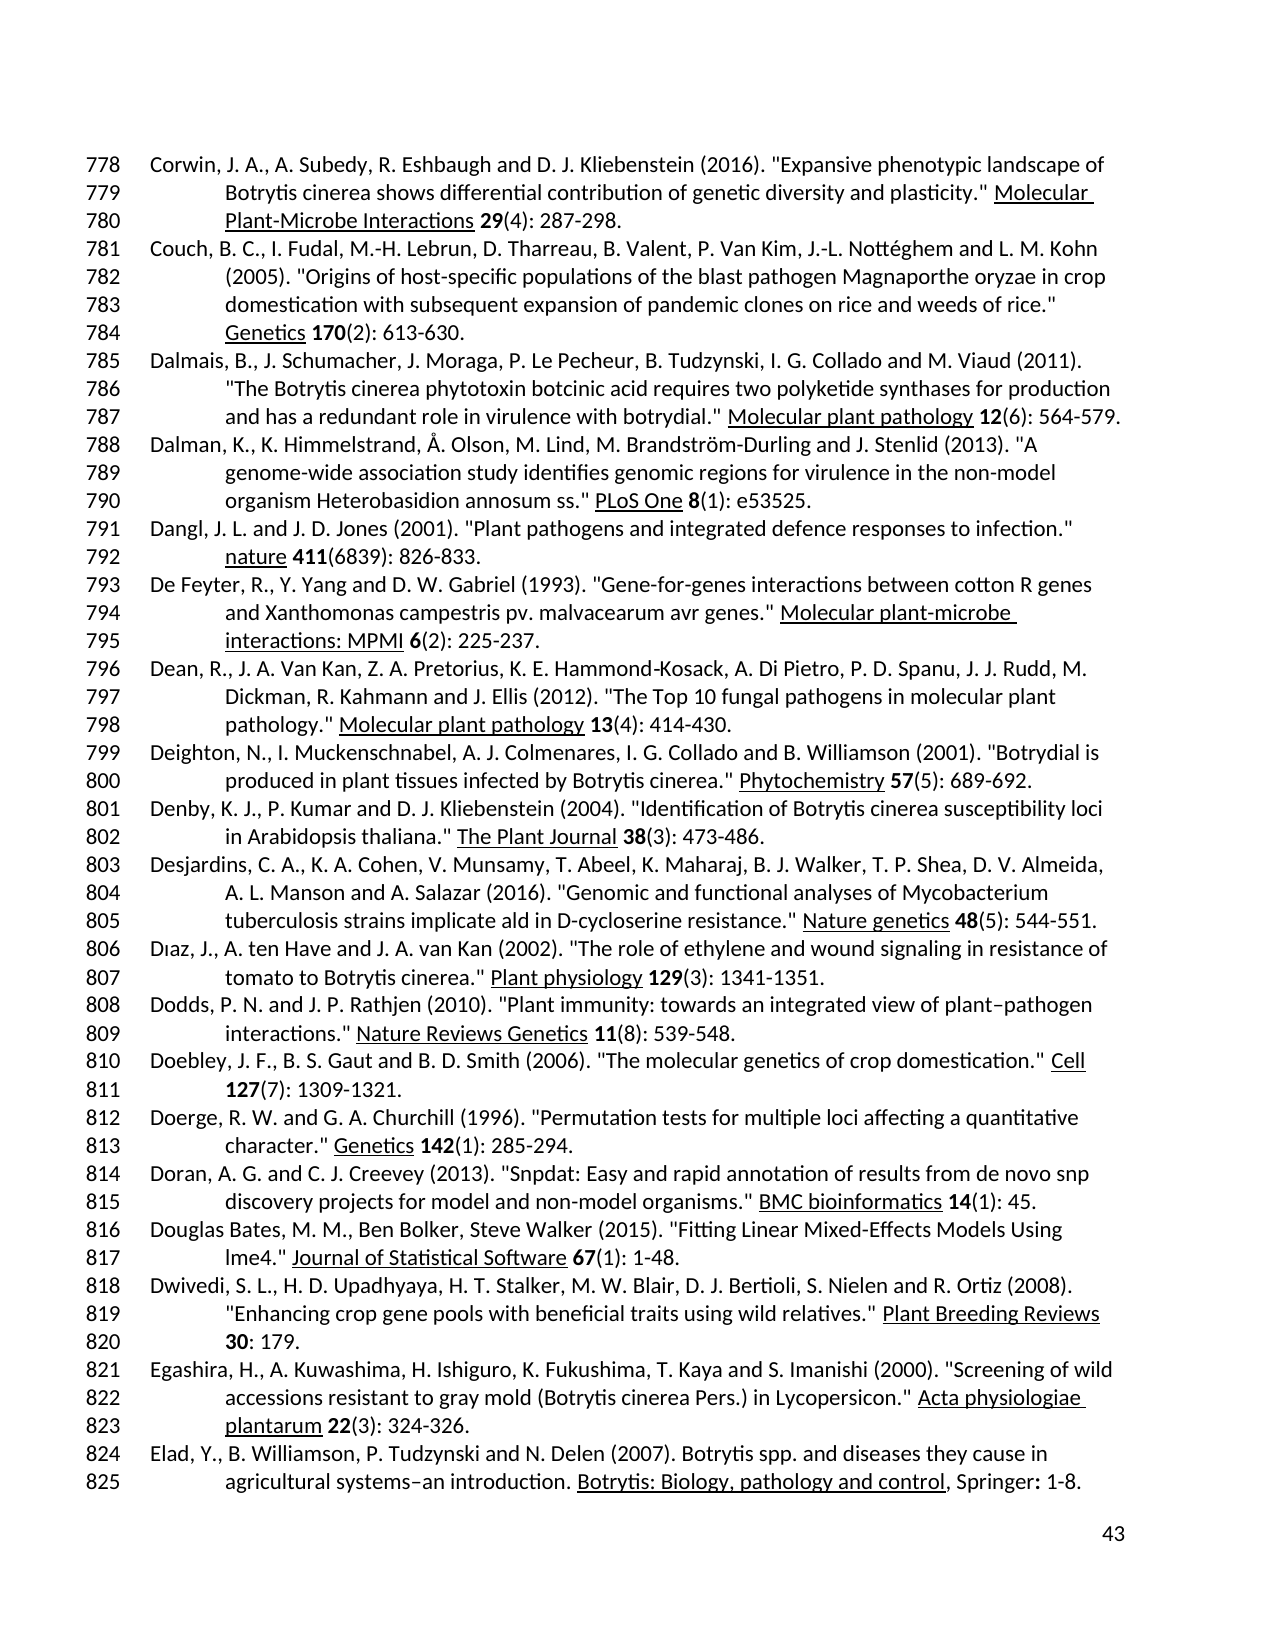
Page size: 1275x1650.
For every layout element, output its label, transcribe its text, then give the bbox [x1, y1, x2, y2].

text Denby, K. J., P. Kumar and D. J. Kliebenstein (2004). "Identification of Botrytis cinerea susceptibility loci in Arabidopsis thaliana." The Plant Journal 38(3): 473-486. [150, 794, 1125, 851]
text Doebley, J. F., B. S. Gaut and B. D. Smith (2006). "The molecular genetics of crop domestication." Cell 127(7): 1309-1321. [150, 1047, 1125, 1103]
text Dangl, J. L. and J. D. Jones (2001). "Plant pathogens and integrated defence responses to infection." nature 411(6839): 826-833. [150, 514, 1125, 570]
text Desjardins, C. A., K. A. Cohen, V. Munsamy, T. Abeel, K. Maharaj, B. J. Walker, T. P. Shea, D. V. Almeida, A. L. Manson and A. Salazar (2016). "Genomic and functional analyses of Mycobacterium tuberculosis strains implicate ald in D-cycloserine resistance." Nature genetics 48(5): 544-551. [150, 851, 1125, 934]
text Dalman, K., K. Himmelstrand, Å. Olson, M. Lind, M. Brandström-Durling and J. Stenlid (2013). "A genome-wide association study identifies genomic regions for virulence in the non-model organism Heterobasidion annosum ss." PLoS One 8(1): e53525. [150, 430, 1125, 514]
text Dalmais, B., J. Schumacher, J. Moraga, P. Le Pecheur, B. Tudzynski, I. G. Collado and M. Viaud (2011). "The Botrytis cinerea phytotoxin botcinic acid requires two polyketide synthases for production and has a redundant role in virulence with botrydial." Molecular plant pathology 12(6): 564-579. [150, 346, 1125, 430]
text Dodds, P. N. and J. P. Rathjen (2010). "Plant immunity: towards an integrated view of plant–pathogen interactions." Nature Reviews Genetics 11(8): 539-548. [150, 991, 1125, 1047]
text De Feyter, R., Y. Yang and D. W. Gabriel (1993). "Gene-for-genes interactions between cotton R genes and Xanthomonas campestris pv. malvacearum avr genes." Molecular plant-microbe interactions: MPMI 6(2): 225-237. [150, 570, 1125, 654]
text Dean, R., J. A. Van Kan, Z. A. Pretorius, K. E. Hammond‐Kosack, A. Di Pietro, P. D. Spanu, J. J. Rudd, M. Dickman, R. Kahmann and J. Ellis (2012). "The Top 10 fungal pathogens in molecular plant pathology." Molecular plant pathology 13(4): 414-430. [150, 654, 1125, 738]
text Elad, Y., B. Williamson, P. Tudzynski and N. Delen (2007). Botrytis spp. and diseases they cause in agricultural systems–an introduction. Botrytis: Biology, pathology and control, Springer: 1-8. [150, 1439, 1125, 1495]
text Egashira, H., A. Kuwashima, H. Ishiguro, K. Fukushima, T. Kaya and S. Imanishi (2000). "Screening of wild accessions resistant to gray mold (Botrytis cinerea Pers.) in Lycopersicon." Acta physiologiae plantarum 22(3): 324-326. [150, 1355, 1125, 1439]
text Dwivedi, S. L., H. D. Upadhyaya, H. T. Stalker, M. W. Blair, D. J. Bertioli, S. Nielen and R. Ortiz (2008). "Enhancing crop gene pools with beneficial traits using wild relatives." Plant Breeding Reviews 30: 179. [150, 1271, 1125, 1355]
text Douglas Bates, M. M., Ben Bolker, Steve Walker (2015). "Fitting Linear Mixed-Effects Models Using lme4." Journal of Statistical Software 67(1): 1-48. [150, 1215, 1125, 1271]
text Deighton, N., I. Muckenschnabel, A. J. Colmenares, I. G. Collado and B. Williamson (2001). "Botrydial is produced in plant tissues infected by Botrytis cinerea." Phytochemistry 57(5): 689-692. [150, 738, 1125, 794]
text Corwin, J. A., A. Subedy, R. Eshbaugh and D. J. Kliebenstein (2016). "Expansive phenotypic landscape of Botrytis cinerea shows differential contribution of genetic diversity and plasticity." Molecular Plant-Microbe Interactions 29(4): 287-298. [150, 150, 1125, 234]
text Doran, A. G. and C. J. Creevey (2013). "Snpdat: Easy and rapid annotation of results from de novo snp discovery projects for model and non-model organisms." BMC bioinformatics 14(1): 45. [150, 1159, 1125, 1215]
text Dıaz, J., A. ten Have and J. A. van Kan (2002). "The role of ethylene and wound signaling in resistance of tomato to Botrytis cinerea." Plant physiology 129(3): 1341-1351. [150, 934, 1125, 991]
text Doerge, R. W. and G. A. Churchill (1996). "Permutation tests for multiple loci affecting a quantitative character." Genetics 142(1): 285-294. [150, 1103, 1125, 1159]
text Couch, B. C., I. Fudal, M.-H. Lebrun, D. Tharreau, B. Valent, P. Van Kim, J.-L. Nottéghem and L. M. Kohn (2005). "Origins of host-specific populations of the blast pathogen Magnaporthe oryzae in crop domestication with subsequent expansion of pandemic clones on rice and weeds of rice." Genetics 170(2): 613-630. [150, 234, 1125, 346]
